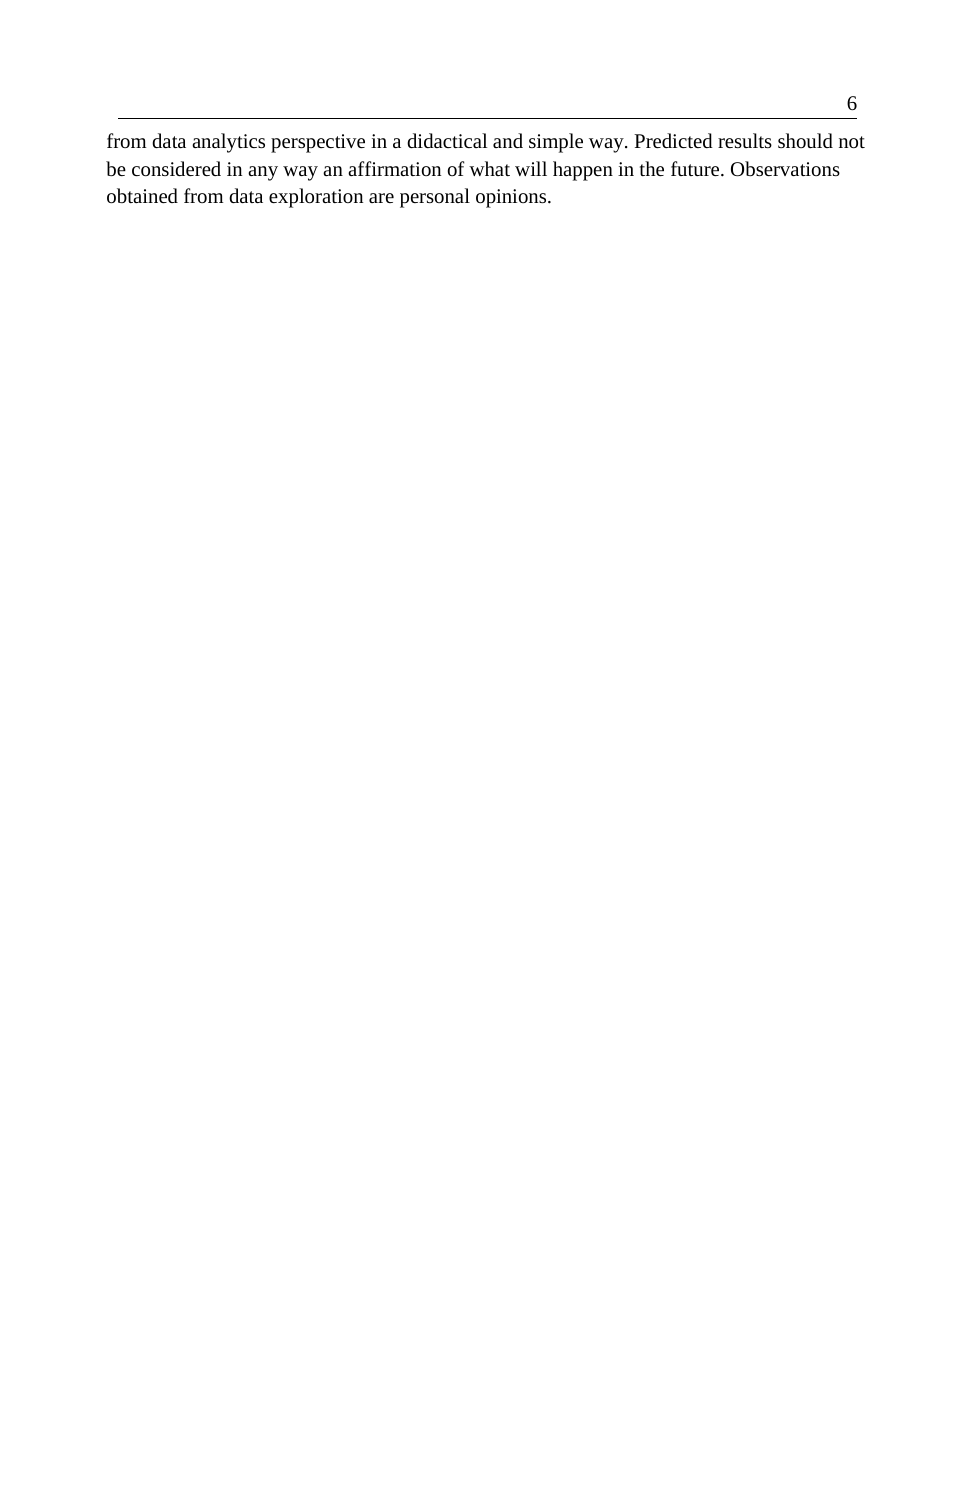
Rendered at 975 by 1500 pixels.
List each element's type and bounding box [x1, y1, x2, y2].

text [106, 129, 869, 208]
